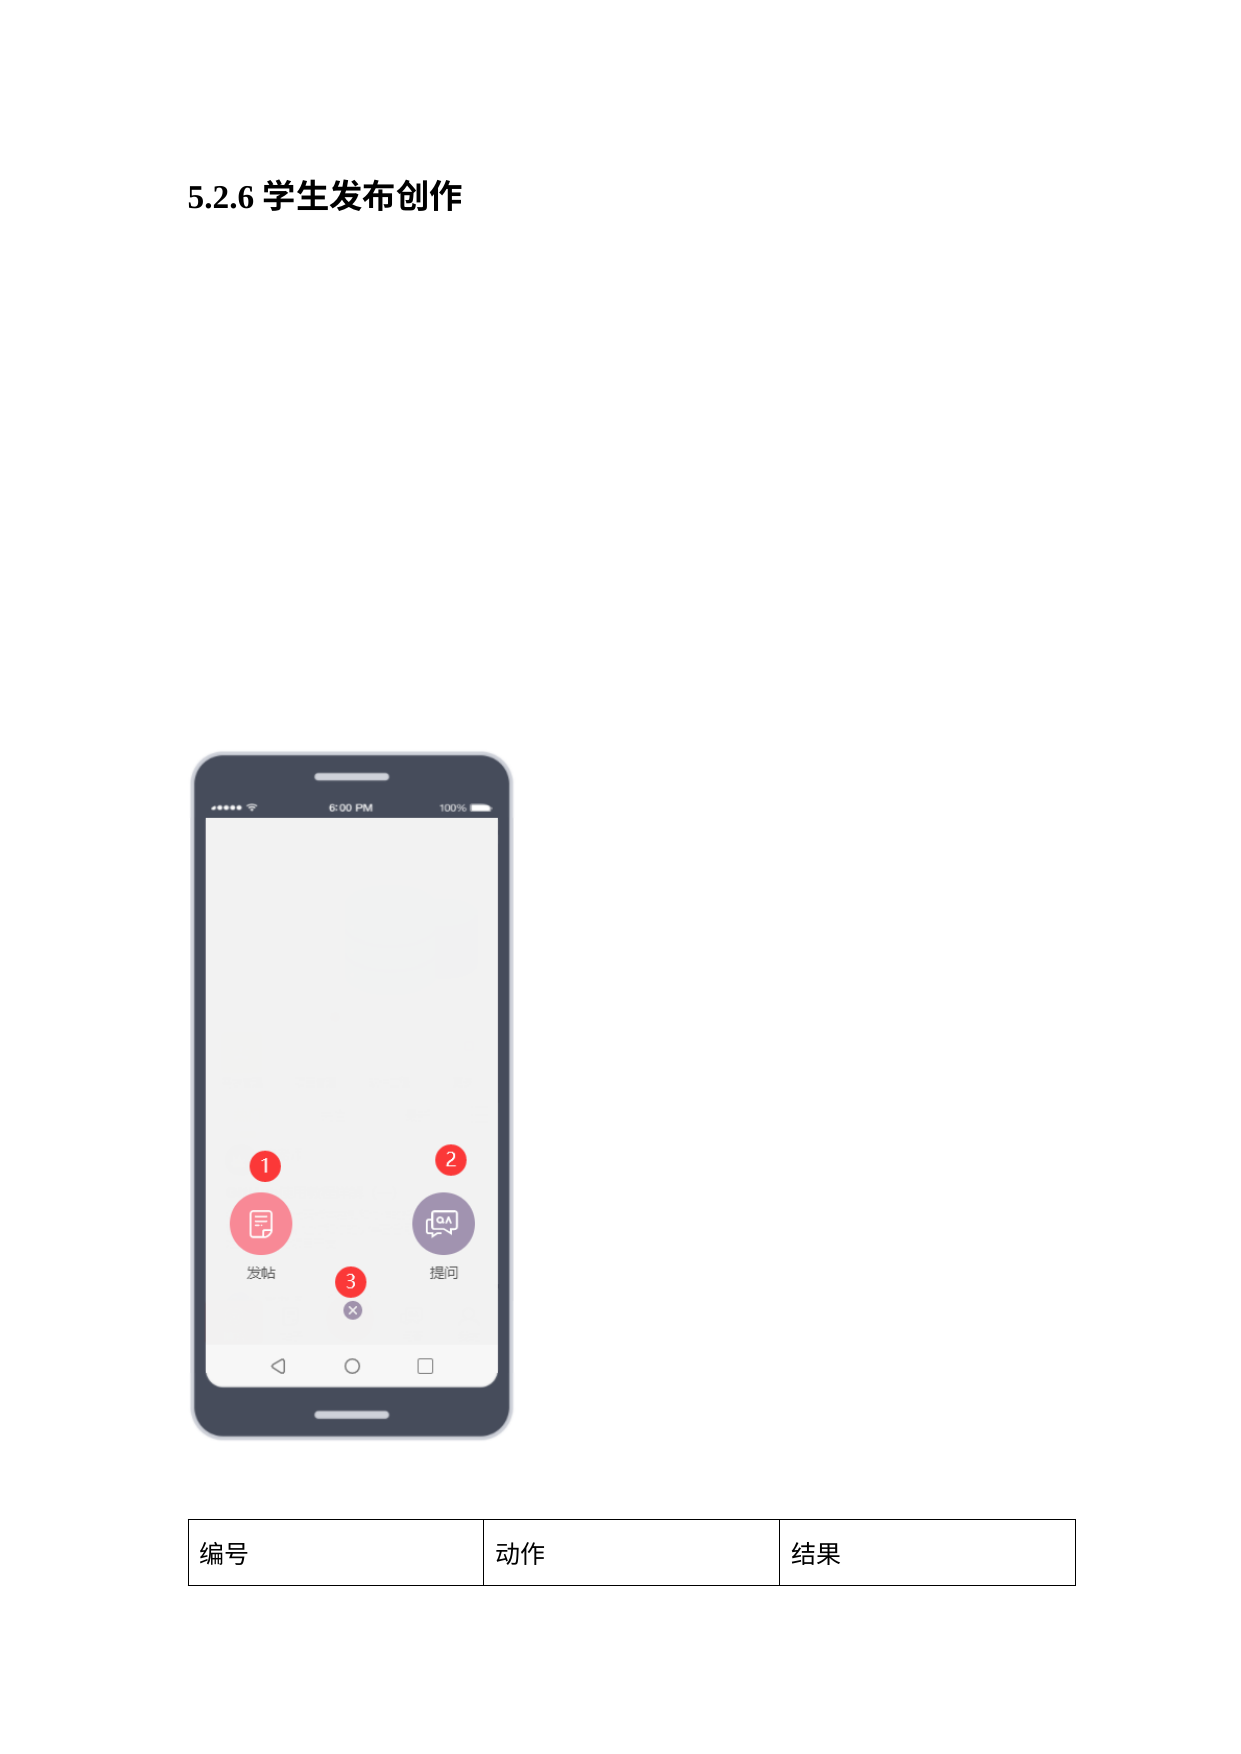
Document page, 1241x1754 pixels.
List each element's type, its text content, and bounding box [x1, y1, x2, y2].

subtitle 5.2.6 学生发布创作 [187, 162, 1053, 1464]
table_header 动作 [484, 1520, 779, 1585]
table_header 结果 [780, 1520, 1075, 1585]
picture [187, 748, 524, 1447]
table_header 编号 [189, 1520, 483, 1585]
